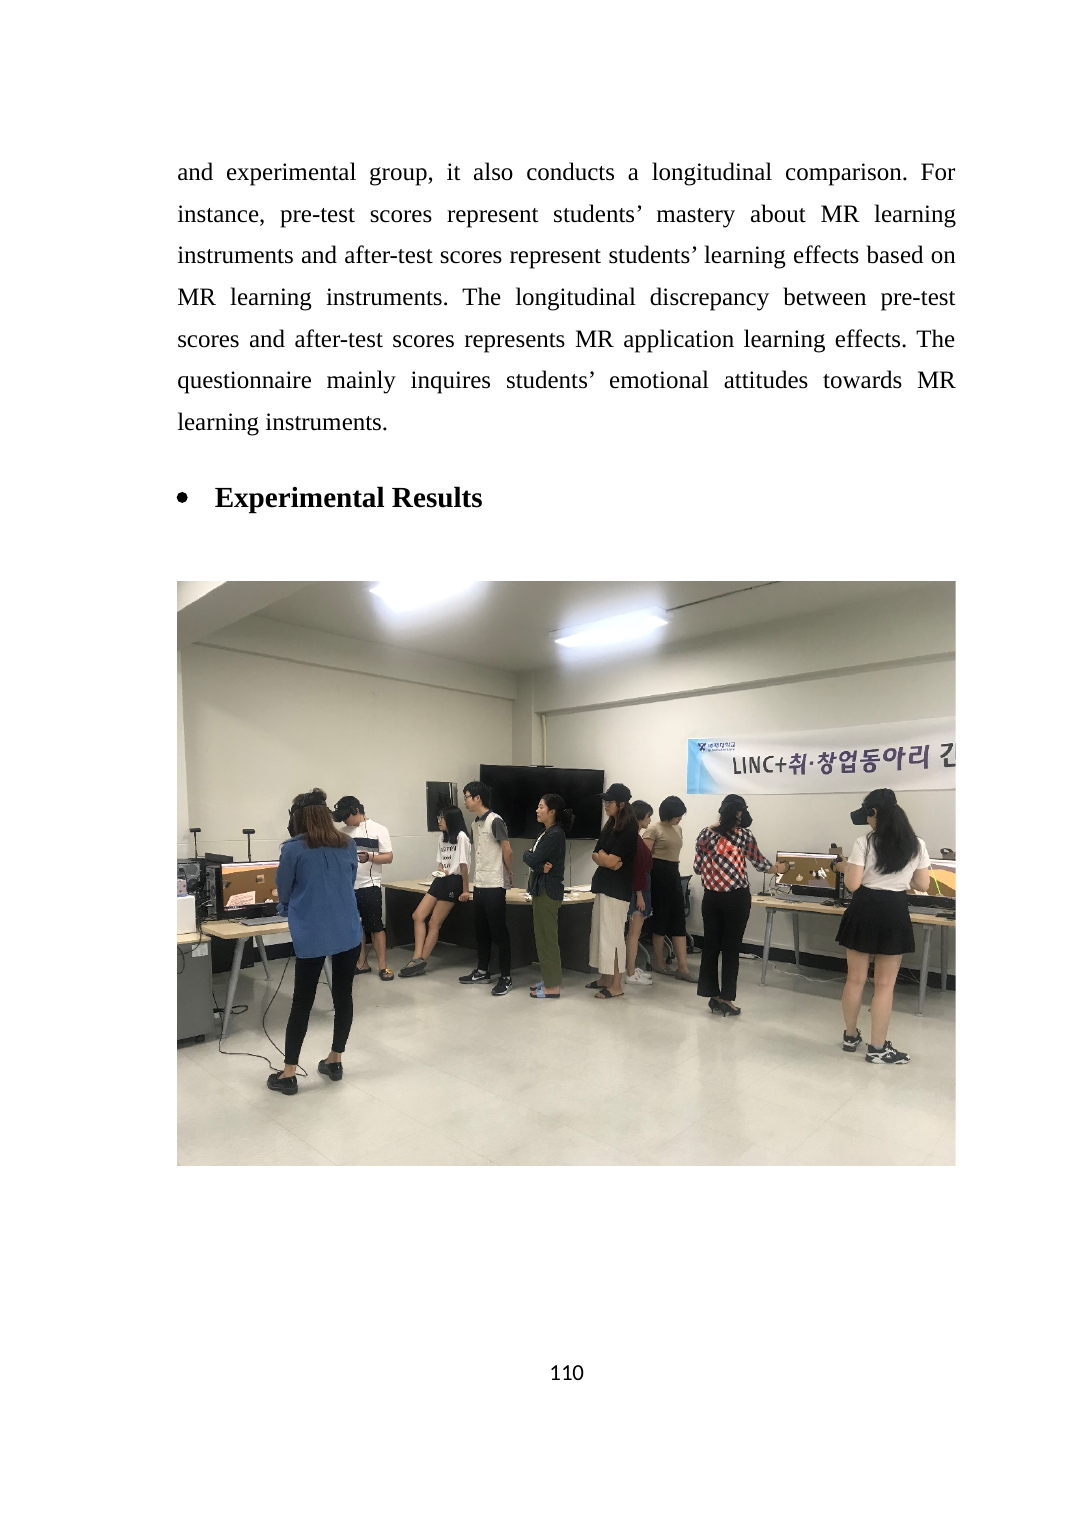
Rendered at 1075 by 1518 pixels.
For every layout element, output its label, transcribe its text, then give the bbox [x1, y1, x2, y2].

picture [177, 581, 956, 1166]
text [177, 147, 956, 439]
list Experimental Results [177, 480, 956, 514]
